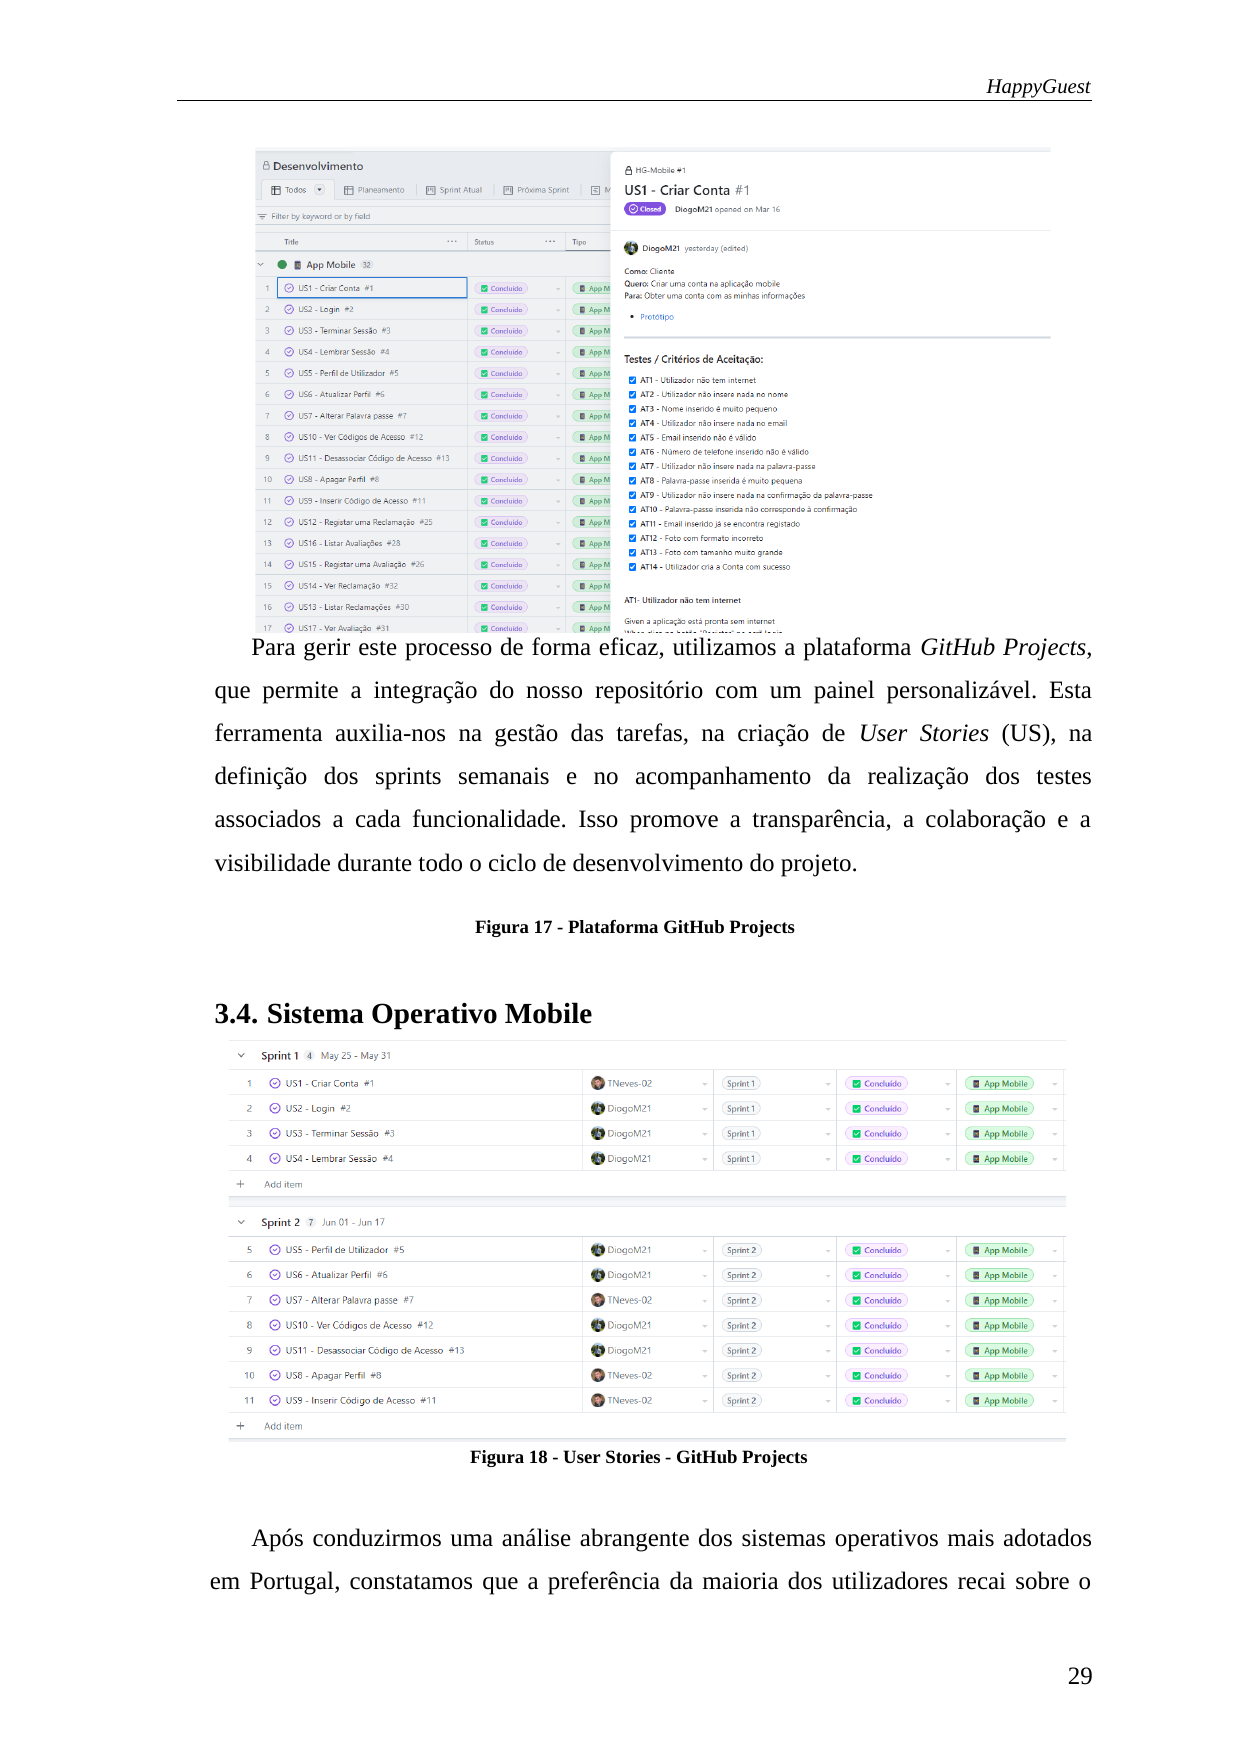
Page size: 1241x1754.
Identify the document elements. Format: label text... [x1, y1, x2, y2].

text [209, 1072, 1092, 1595]
subtitle Sistema Operativo Mobile [214, 996, 1092, 1030]
picture [228, 1040, 1067, 1442]
picture [255, 147, 1051, 633]
